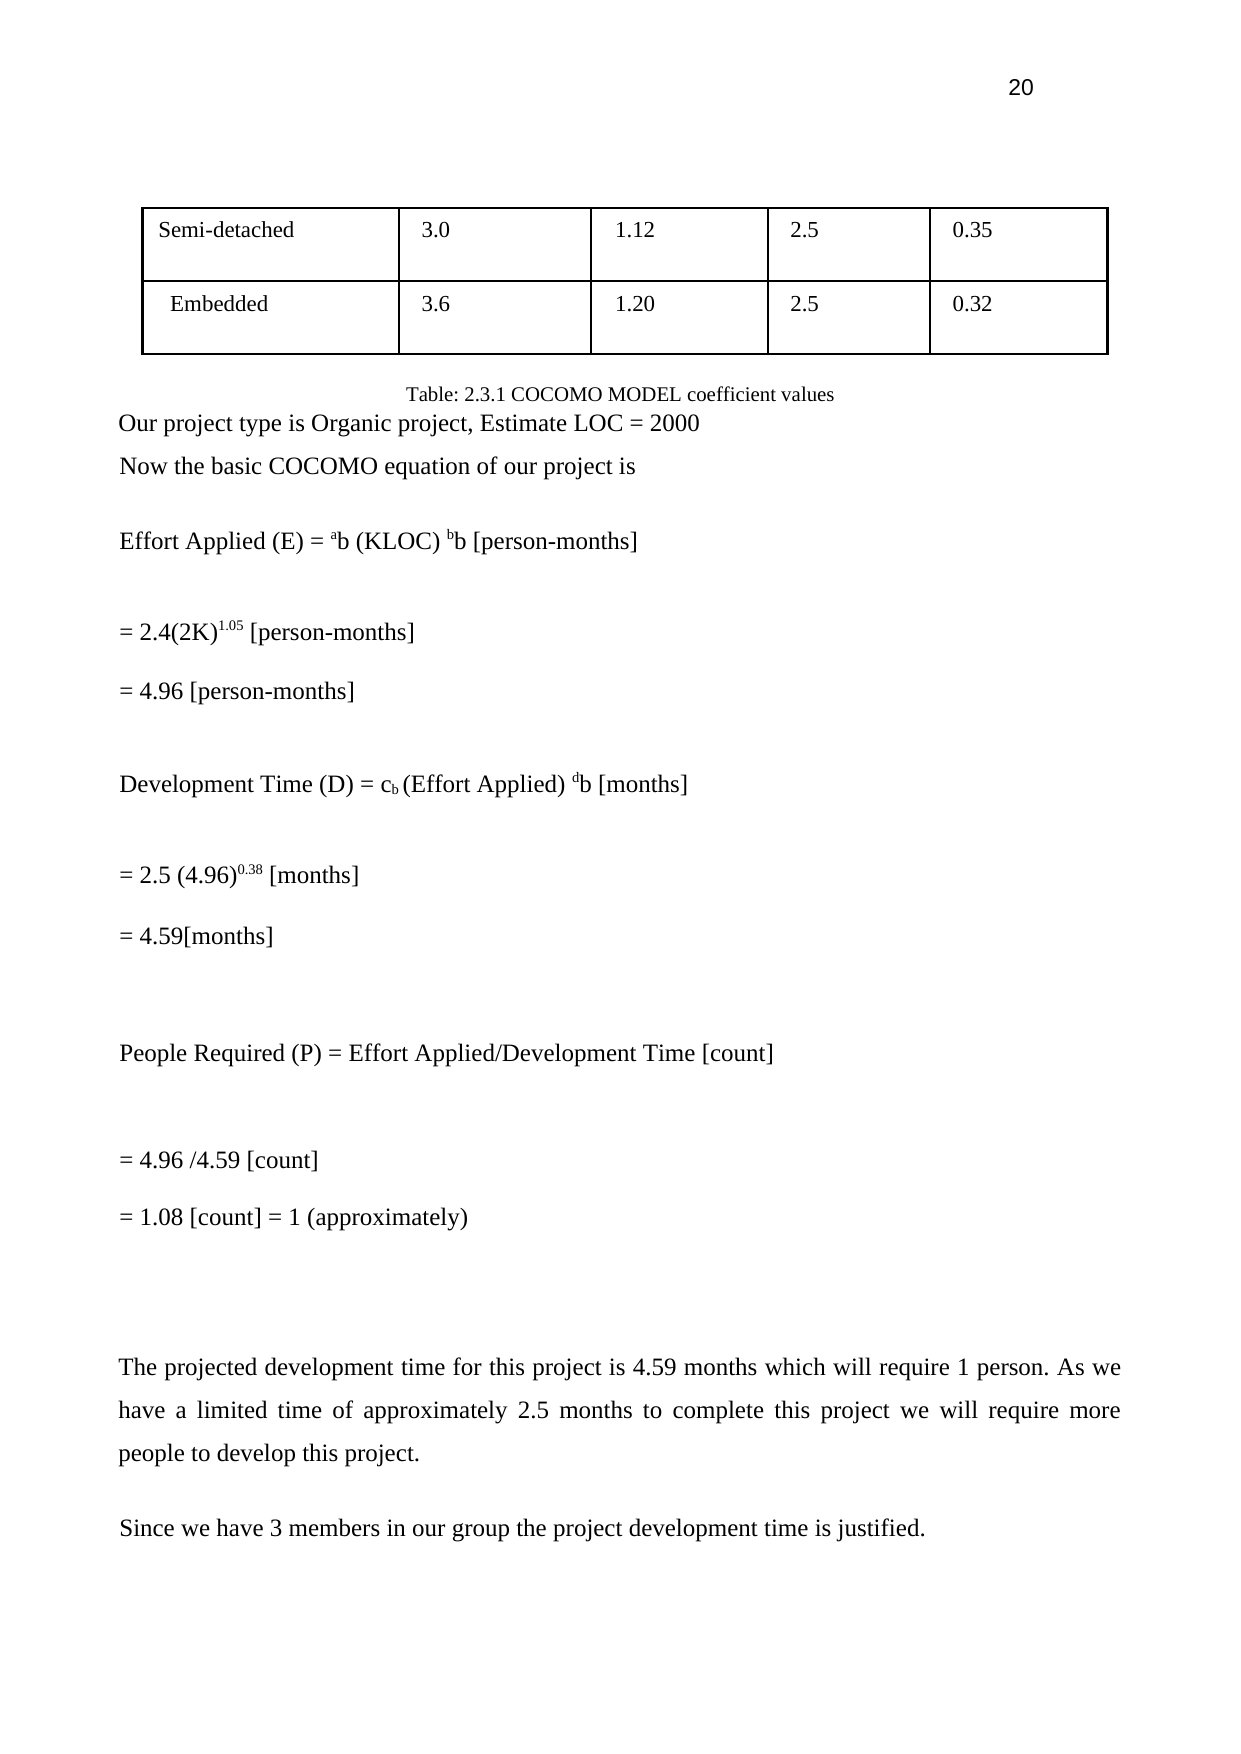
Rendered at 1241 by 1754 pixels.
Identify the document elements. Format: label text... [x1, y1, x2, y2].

table_cell Embedded [144, 282, 398, 352]
text Now the basic COCOMO equation of our project is [118, 451, 1122, 480]
table_cell 0.32 [931, 282, 1106, 352]
text Effort Applied (E) = ab (KLOC) bb [person-months] [118, 526, 1122, 555]
table_cell 2.5 [769, 282, 929, 352]
table_cell 1.20 [592, 282, 767, 352]
text Our project type is Organic project, Estimate LOC = 2000 [118, 408, 1122, 437]
text = 2.4(2K)1.05 [person-months] [118, 617, 1122, 646]
text = 4.59[months] [118, 921, 1122, 949]
text = 4.96 /4.59 [count] [118, 1145, 1122, 1174]
text Table: 2.3.1 COCOMO MODEL coefficient values [118, 381, 1122, 406]
table_cell 3.6 [400, 282, 590, 352]
text = 2.5 (4.96)0.38 [months] [118, 861, 1122, 889]
table_cell 0.35 [931, 209, 1106, 280]
table_cell 1.12 [592, 209, 767, 280]
text = 4.96 [person-months] [118, 676, 1122, 705]
table_cell Semi-detached [144, 209, 398, 280]
text Development Time (D) = cb (Effort Applied) db [months] [118, 769, 1122, 798]
text People Required (P) = Effort Applied/Development Time [count] [118, 1038, 1122, 1067]
text Since we have 3 members in our group the project development time is justified. [118, 1513, 1122, 1541]
text = 1.08 [count] = 1 (approximately) [118, 1202, 1122, 1231]
table_cell 3.0 [400, 209, 590, 280]
table_cell 2.5 [769, 209, 929, 280]
text The projected development time for this project is 4.59 months which will require 1 person. As we have a limited time of approximately 2.5 months to complete this project we will require more people to develop this project. [118, 1352, 1122, 1467]
